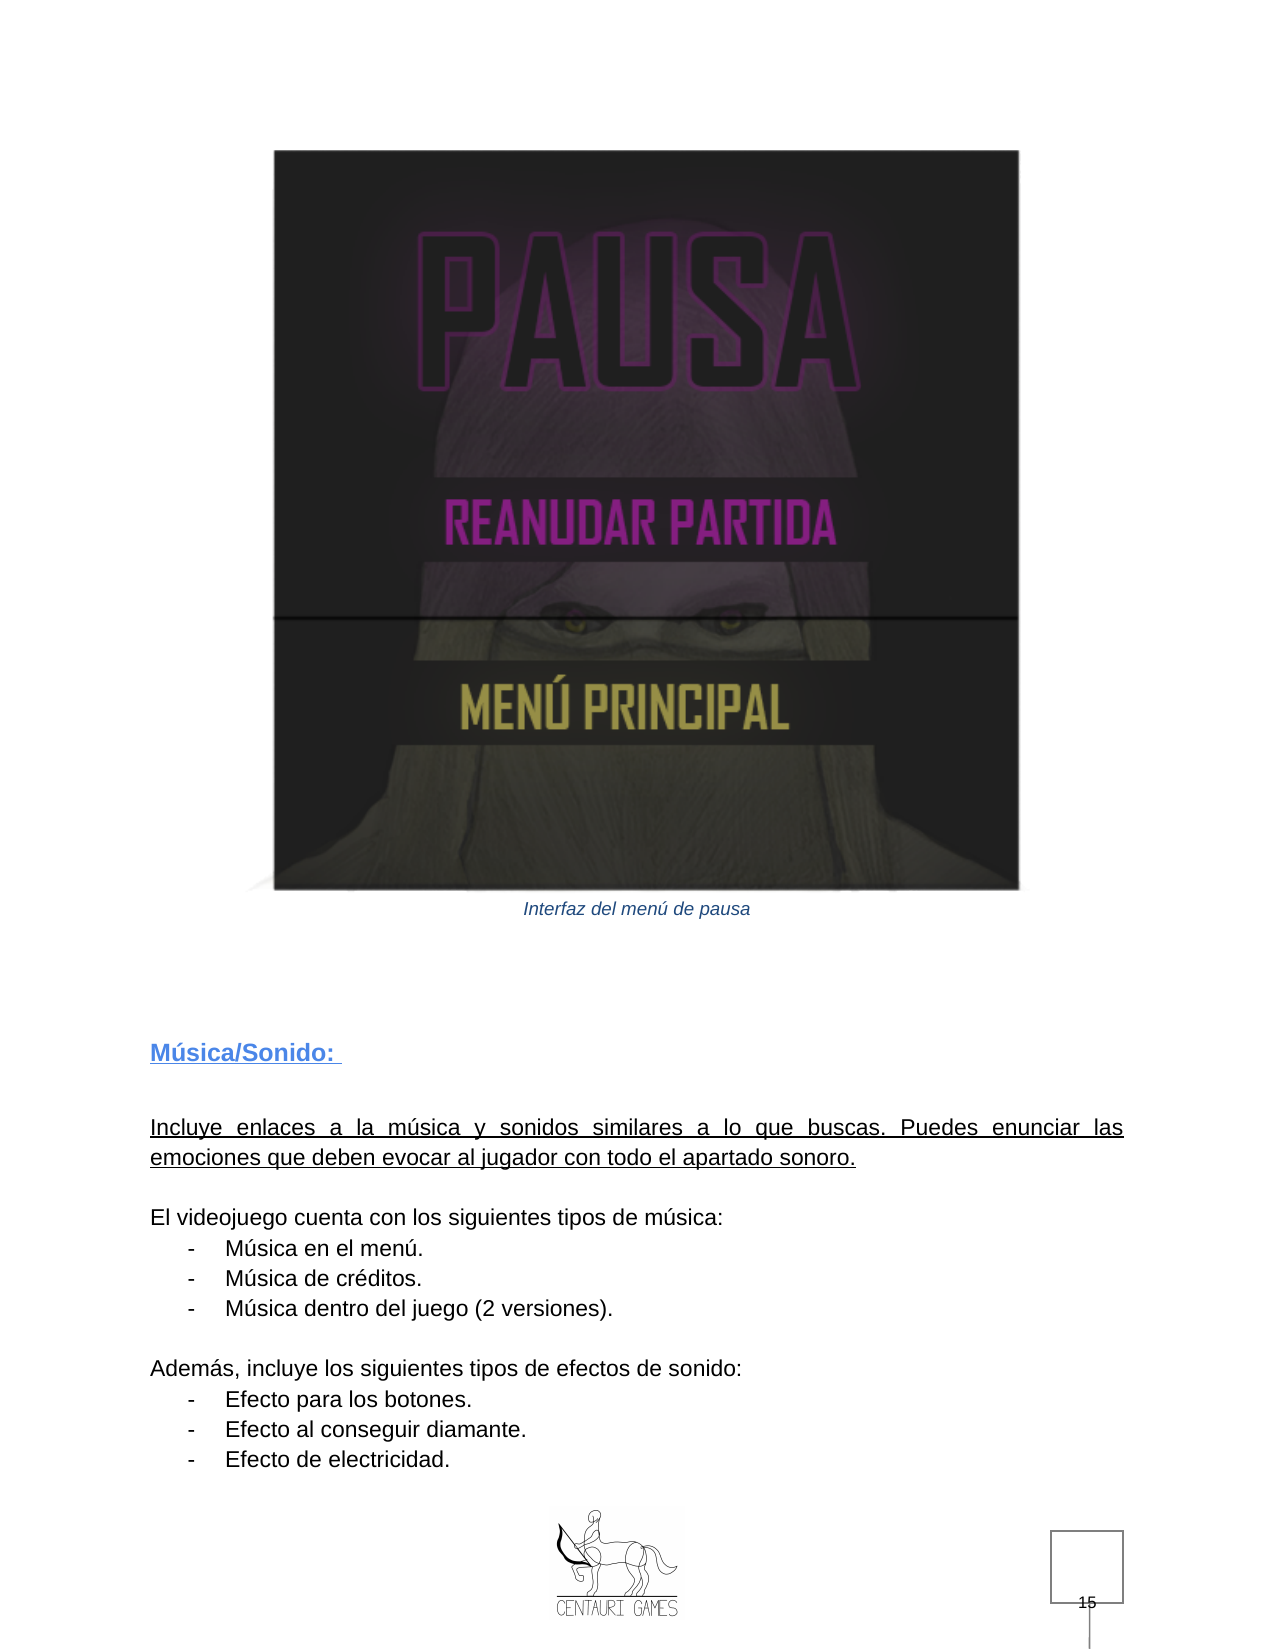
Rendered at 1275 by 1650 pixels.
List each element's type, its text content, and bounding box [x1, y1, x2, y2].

text Además, incluye los siguientes tipos de efectos de sonido: [150, 1355, 1125, 1382]
list Efecto al conseguir diamante. [187, 1416, 1125, 1442]
text El videojuego cuenta con los siguientes tipos de música: [150, 1204, 1125, 1231]
list Música de créditos. [187, 1265, 1125, 1291]
picture [549, 1506, 685, 1620]
text Incluye enlaces a la música y sonidos similares a lo que buscas. Puedes enunciar las emociones que deben evocar al jugador con todo el apartado sonoro. [150, 1114, 1125, 1170]
subtitle Música/Sonido: [150, 1038, 1125, 1067]
list Efecto de electricidad. [187, 1446, 1125, 1472]
picture [245, 150, 1030, 894]
list Música en el menú. [187, 1234, 1125, 1261]
list Efecto para los botones. [187, 1386, 1125, 1412]
text Interfaz del menú de pausa [150, 898, 1125, 919]
list Música dentro del juego (2 versiones). [187, 1295, 1125, 1321]
